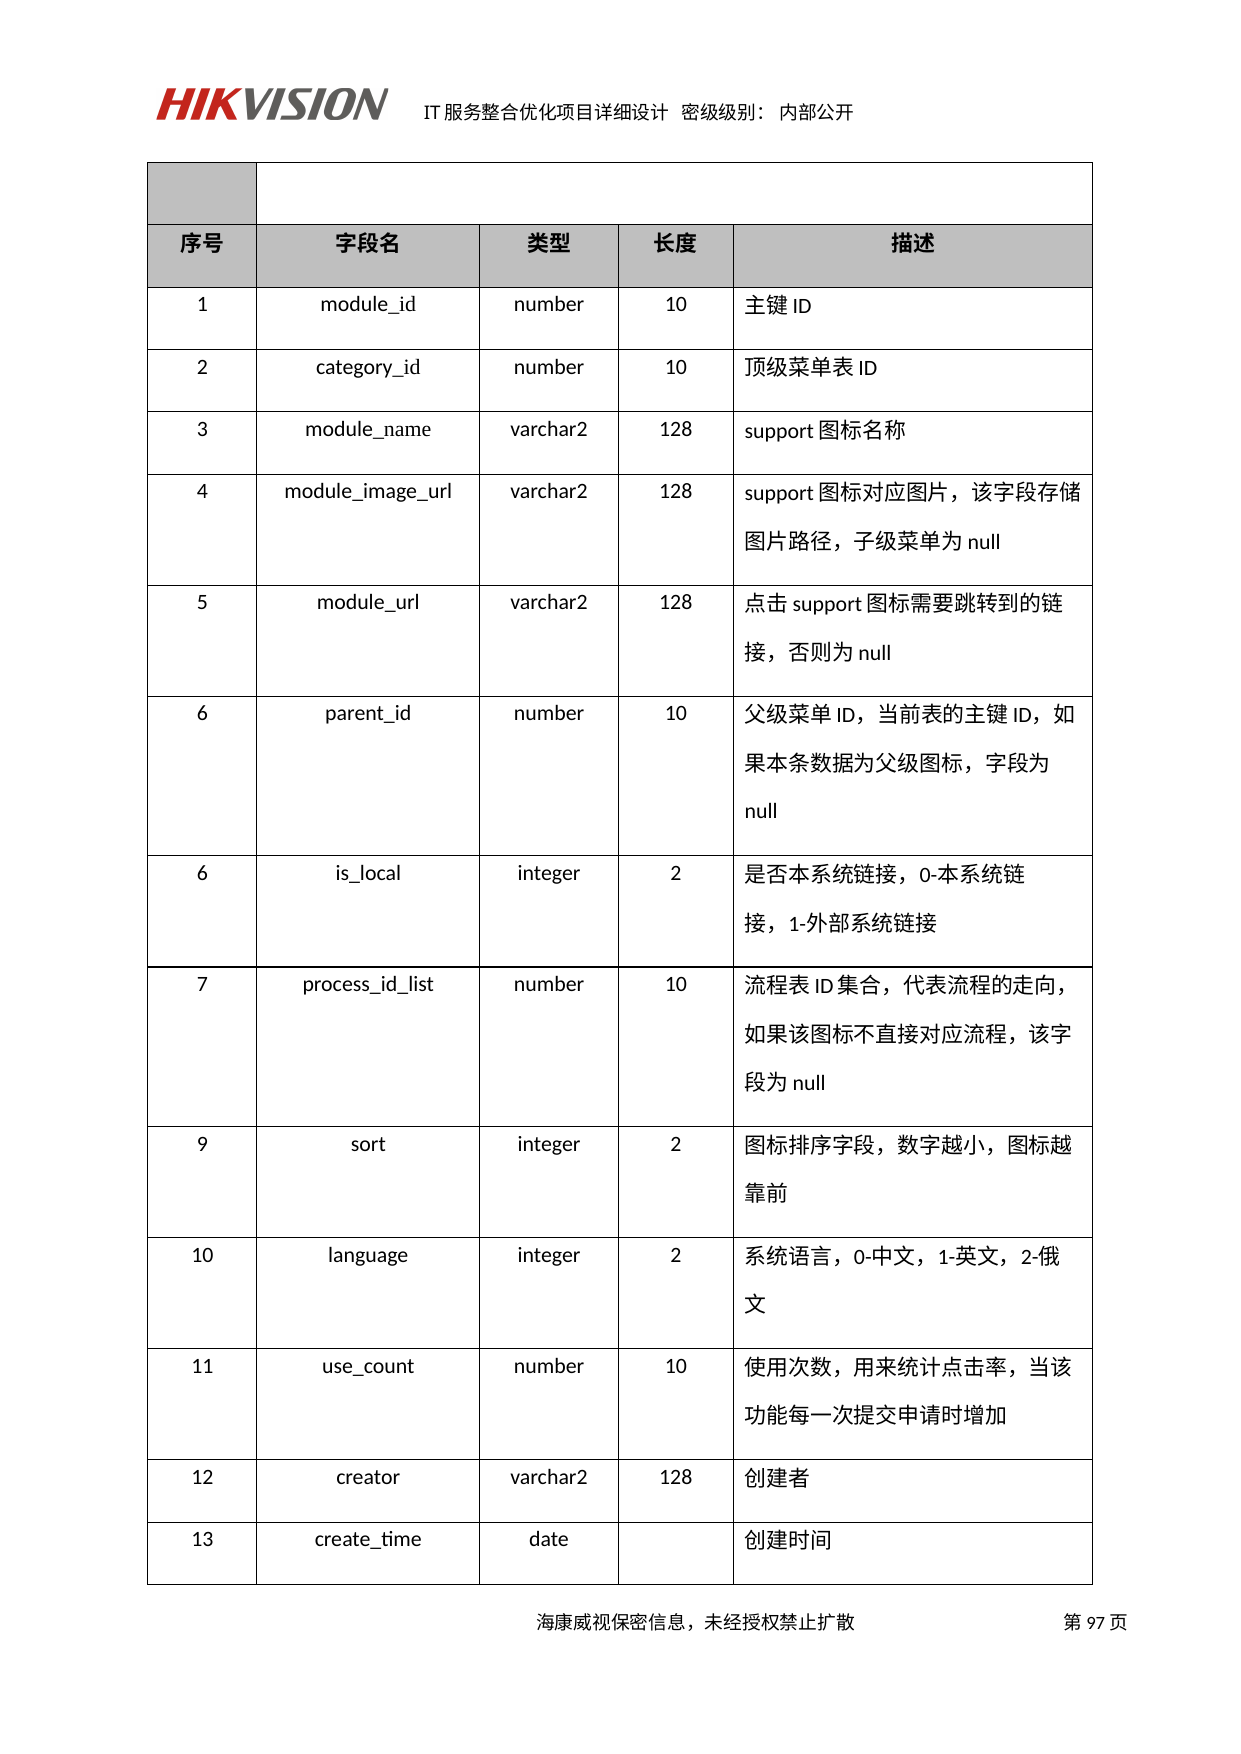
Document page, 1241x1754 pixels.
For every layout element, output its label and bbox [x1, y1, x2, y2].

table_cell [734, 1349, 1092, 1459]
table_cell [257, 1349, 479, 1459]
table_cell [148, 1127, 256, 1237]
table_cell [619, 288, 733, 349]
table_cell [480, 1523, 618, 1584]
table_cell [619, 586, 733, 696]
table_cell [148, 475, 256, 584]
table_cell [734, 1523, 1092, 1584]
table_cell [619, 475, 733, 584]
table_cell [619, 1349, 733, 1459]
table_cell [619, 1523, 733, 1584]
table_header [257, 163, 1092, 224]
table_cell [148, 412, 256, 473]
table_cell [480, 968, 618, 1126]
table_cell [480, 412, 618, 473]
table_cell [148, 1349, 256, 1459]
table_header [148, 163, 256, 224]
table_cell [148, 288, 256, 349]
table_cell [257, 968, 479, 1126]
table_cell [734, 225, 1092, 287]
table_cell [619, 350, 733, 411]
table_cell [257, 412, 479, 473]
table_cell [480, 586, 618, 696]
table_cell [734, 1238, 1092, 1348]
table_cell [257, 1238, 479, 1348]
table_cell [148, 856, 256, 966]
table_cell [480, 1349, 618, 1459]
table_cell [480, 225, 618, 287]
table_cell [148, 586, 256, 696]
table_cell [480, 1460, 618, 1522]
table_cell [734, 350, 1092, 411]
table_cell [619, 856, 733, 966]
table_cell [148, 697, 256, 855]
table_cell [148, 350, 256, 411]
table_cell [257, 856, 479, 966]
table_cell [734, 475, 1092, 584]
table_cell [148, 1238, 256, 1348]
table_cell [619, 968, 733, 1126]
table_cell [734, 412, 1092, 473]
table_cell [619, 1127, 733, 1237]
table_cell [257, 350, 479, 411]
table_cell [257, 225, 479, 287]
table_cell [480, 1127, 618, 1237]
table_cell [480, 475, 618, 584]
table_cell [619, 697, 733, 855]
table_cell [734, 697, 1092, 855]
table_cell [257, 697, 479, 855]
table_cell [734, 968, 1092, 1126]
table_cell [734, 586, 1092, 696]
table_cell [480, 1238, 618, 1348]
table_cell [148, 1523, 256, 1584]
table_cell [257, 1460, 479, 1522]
picture [156, 88, 389, 120]
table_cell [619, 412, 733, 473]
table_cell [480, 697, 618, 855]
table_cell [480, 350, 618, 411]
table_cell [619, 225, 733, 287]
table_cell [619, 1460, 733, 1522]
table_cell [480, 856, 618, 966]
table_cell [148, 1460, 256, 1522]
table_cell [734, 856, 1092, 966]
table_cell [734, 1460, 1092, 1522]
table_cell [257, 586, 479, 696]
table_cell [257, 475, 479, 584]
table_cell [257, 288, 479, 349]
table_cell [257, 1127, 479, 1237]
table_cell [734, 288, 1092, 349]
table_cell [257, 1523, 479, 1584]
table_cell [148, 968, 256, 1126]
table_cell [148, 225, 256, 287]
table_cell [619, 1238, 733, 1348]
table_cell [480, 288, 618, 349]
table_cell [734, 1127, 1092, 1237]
